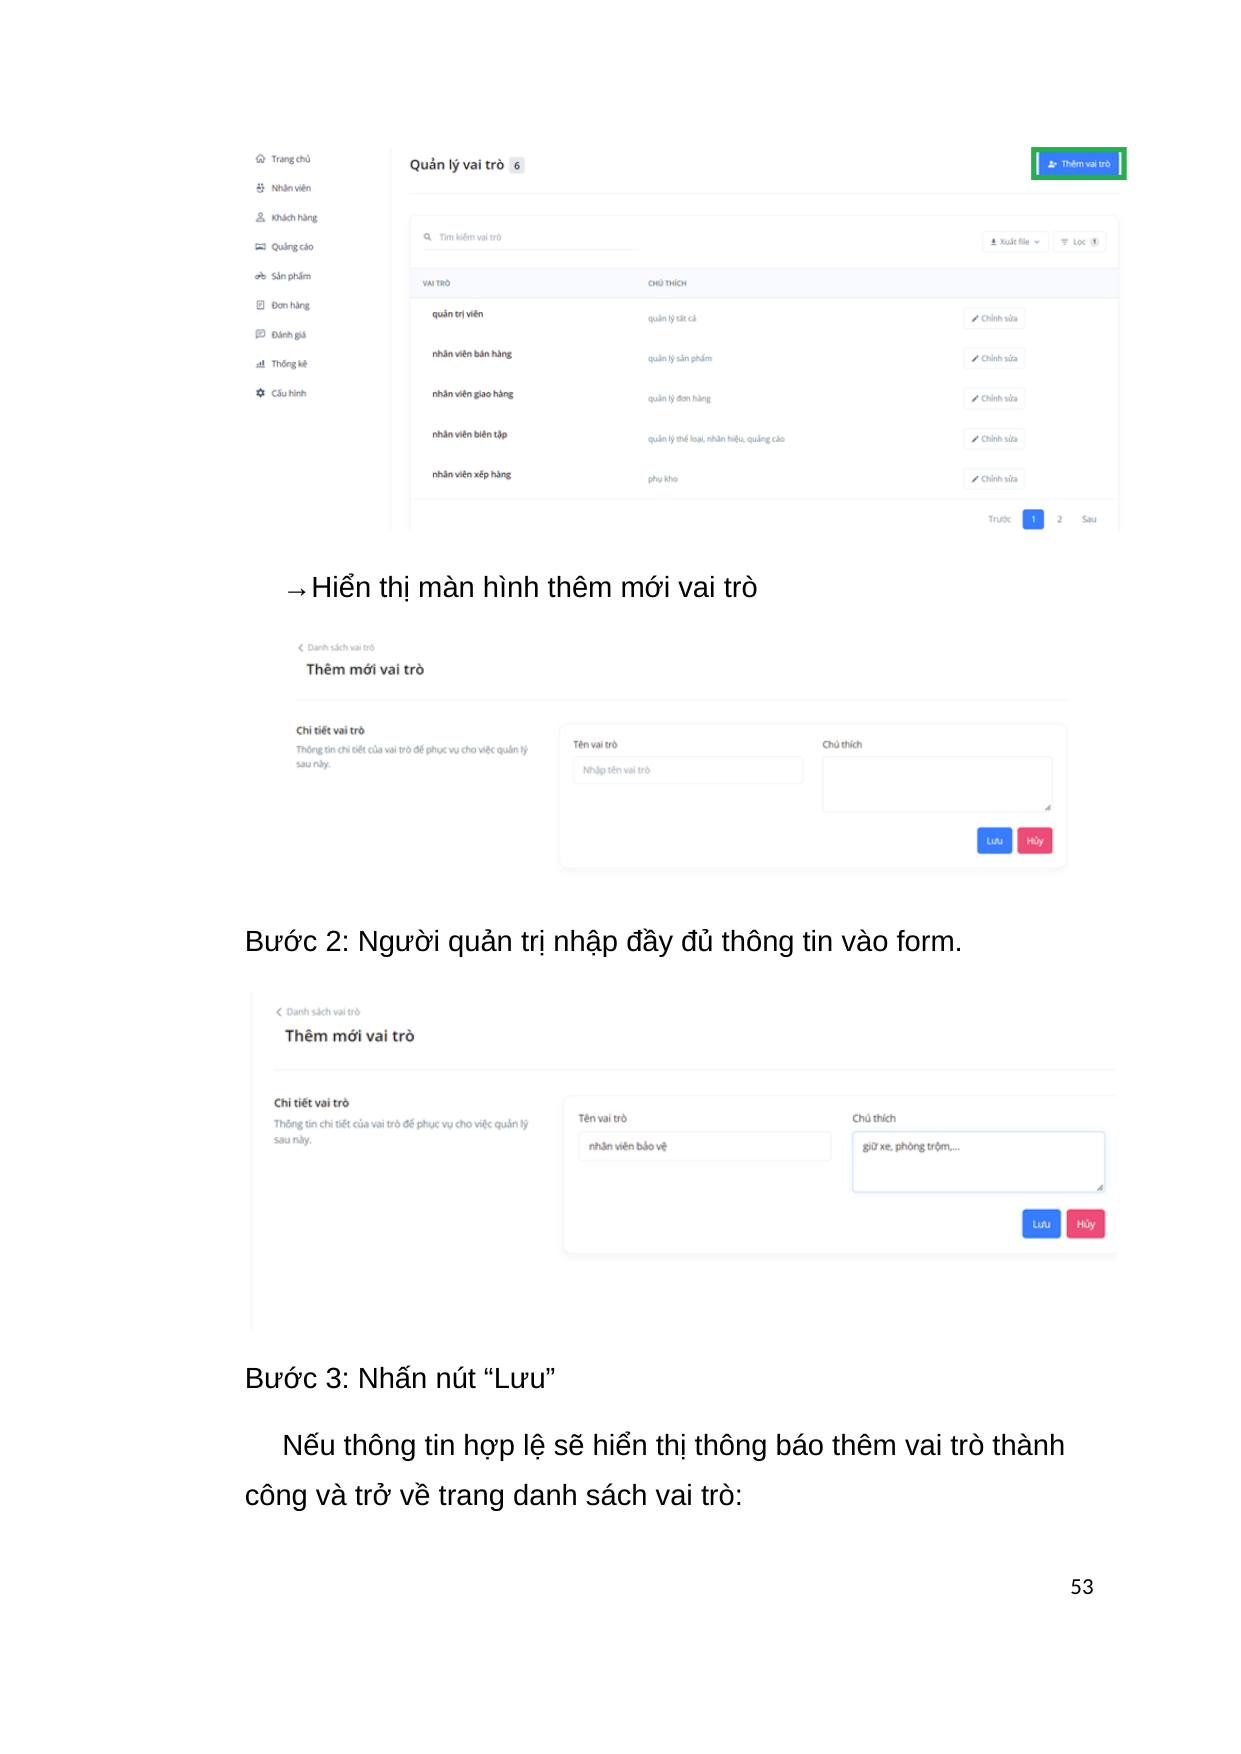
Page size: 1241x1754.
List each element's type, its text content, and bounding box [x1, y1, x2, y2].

picture [282, 637, 1071, 894]
list Nếu thông tin hợp lệ sẽ hiển thị thông báo thêm vai trò thành công và trở về trang danh sách vai trò: [244, 1428, 1093, 1511]
list Bước 3: Nhấn nút “Lưu” [244, 1361, 1093, 1394]
picture [244, 147, 1131, 540]
list Bước 2: Người quản trị nhập đầy đủ thông tin vào form. [244, 924, 1093, 958]
picture [244, 991, 1117, 1330]
list →Hiển thị màn hình thêm mới vai trò [188, 570, 1093, 604]
